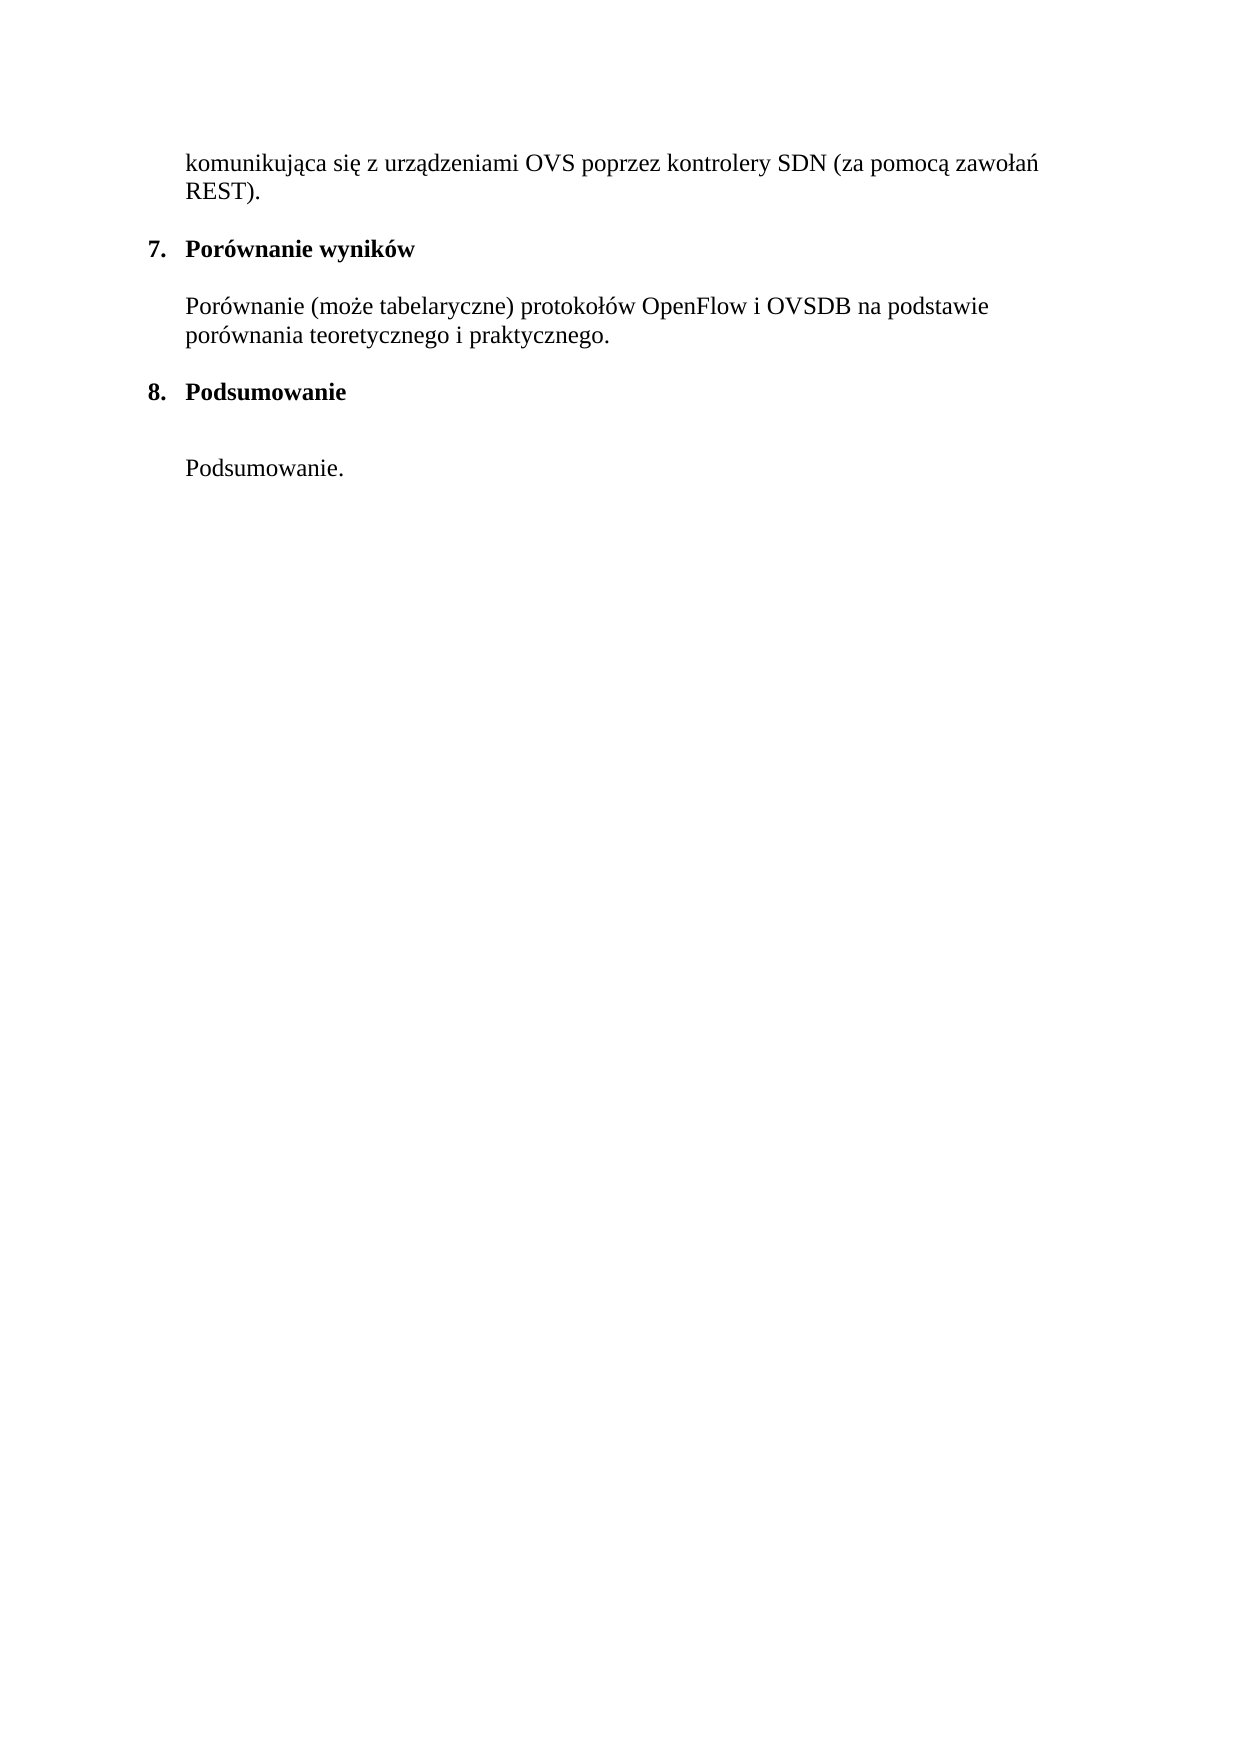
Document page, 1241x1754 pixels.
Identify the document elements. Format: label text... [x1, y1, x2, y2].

list Porównanie wyników Porównanie (może tabelaryczne) protokołów OpenFlow i OVSDB na podstawie porównania teoretycznego i praktycznego. [148, 234, 1093, 377]
text Podsumowanie. [185, 453, 1093, 482]
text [185, 148, 1093, 205]
list Podsumowanie [148, 377, 1093, 406]
